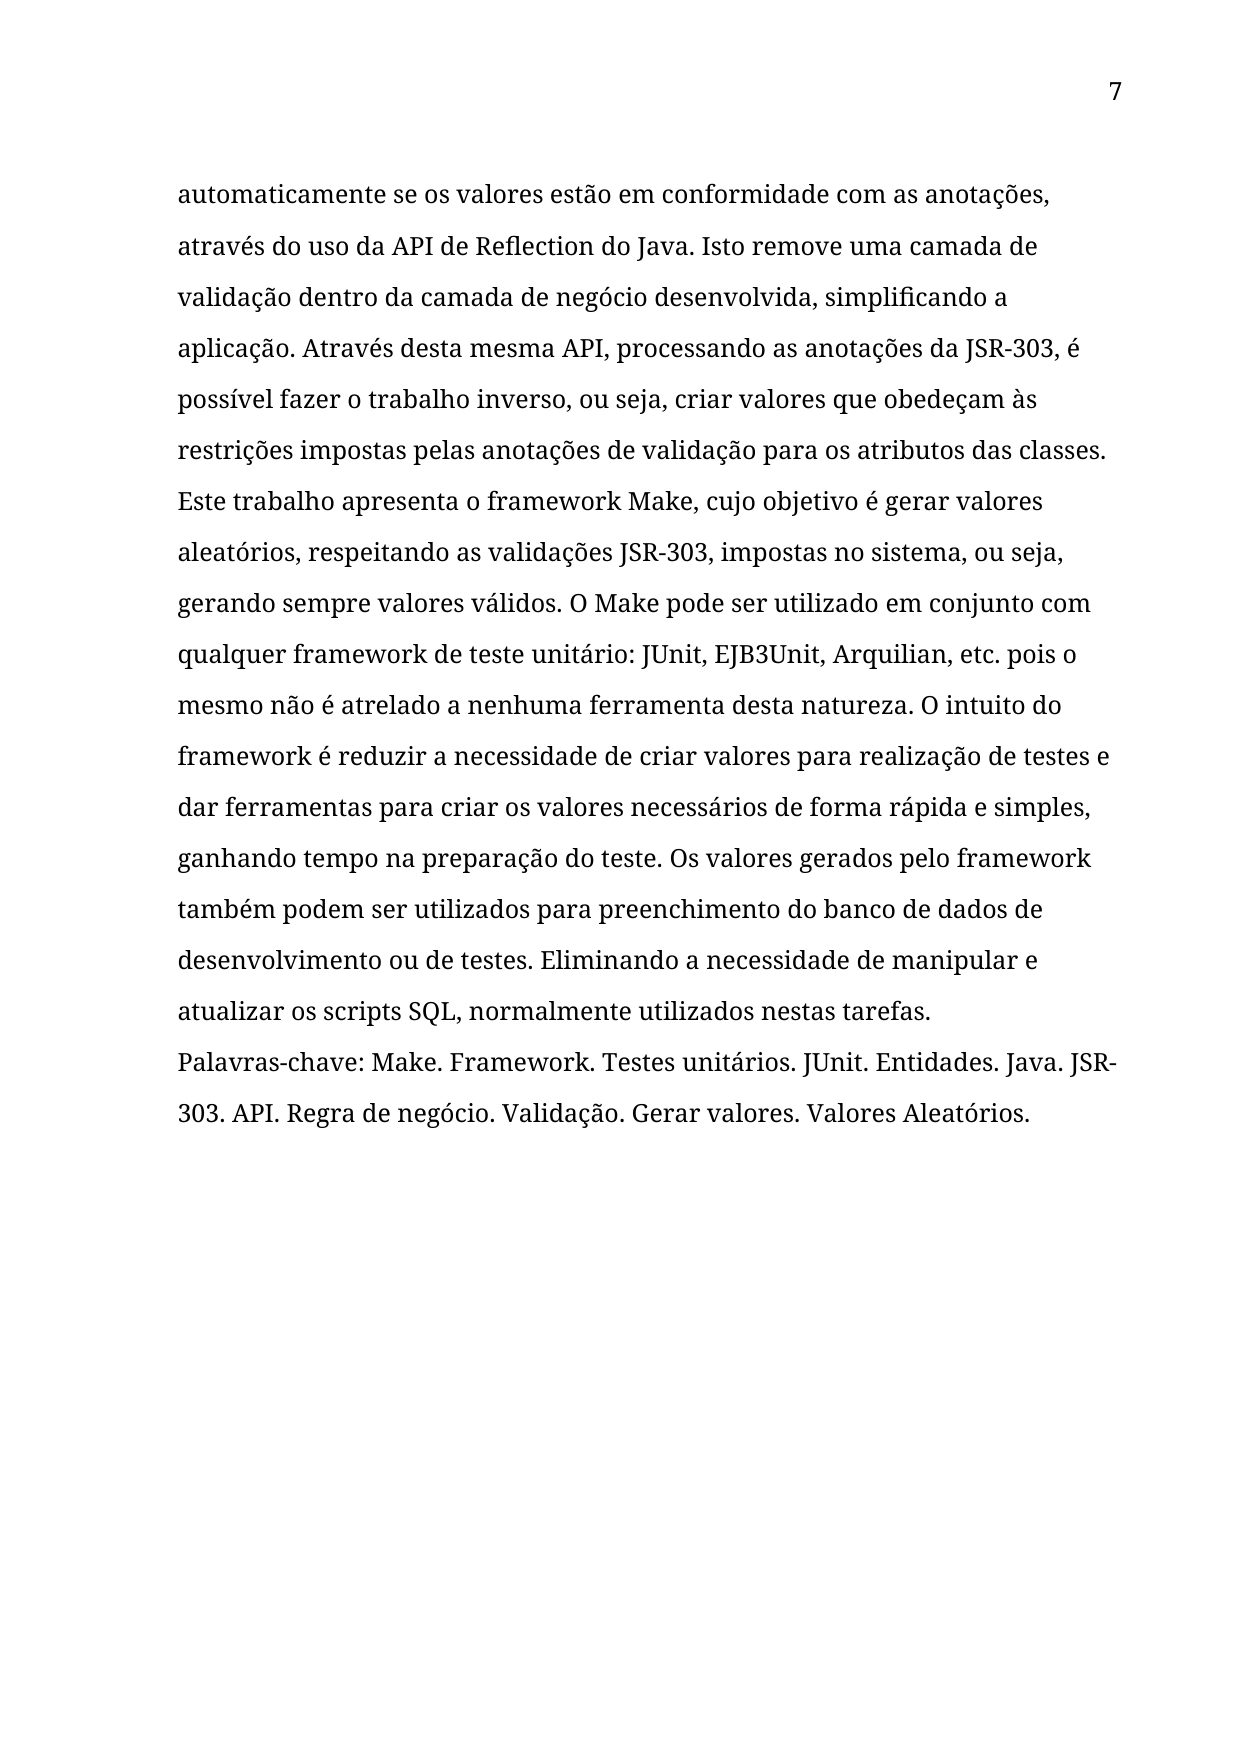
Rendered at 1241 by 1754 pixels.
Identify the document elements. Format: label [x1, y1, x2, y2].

text [177, 177, 1122, 1130]
